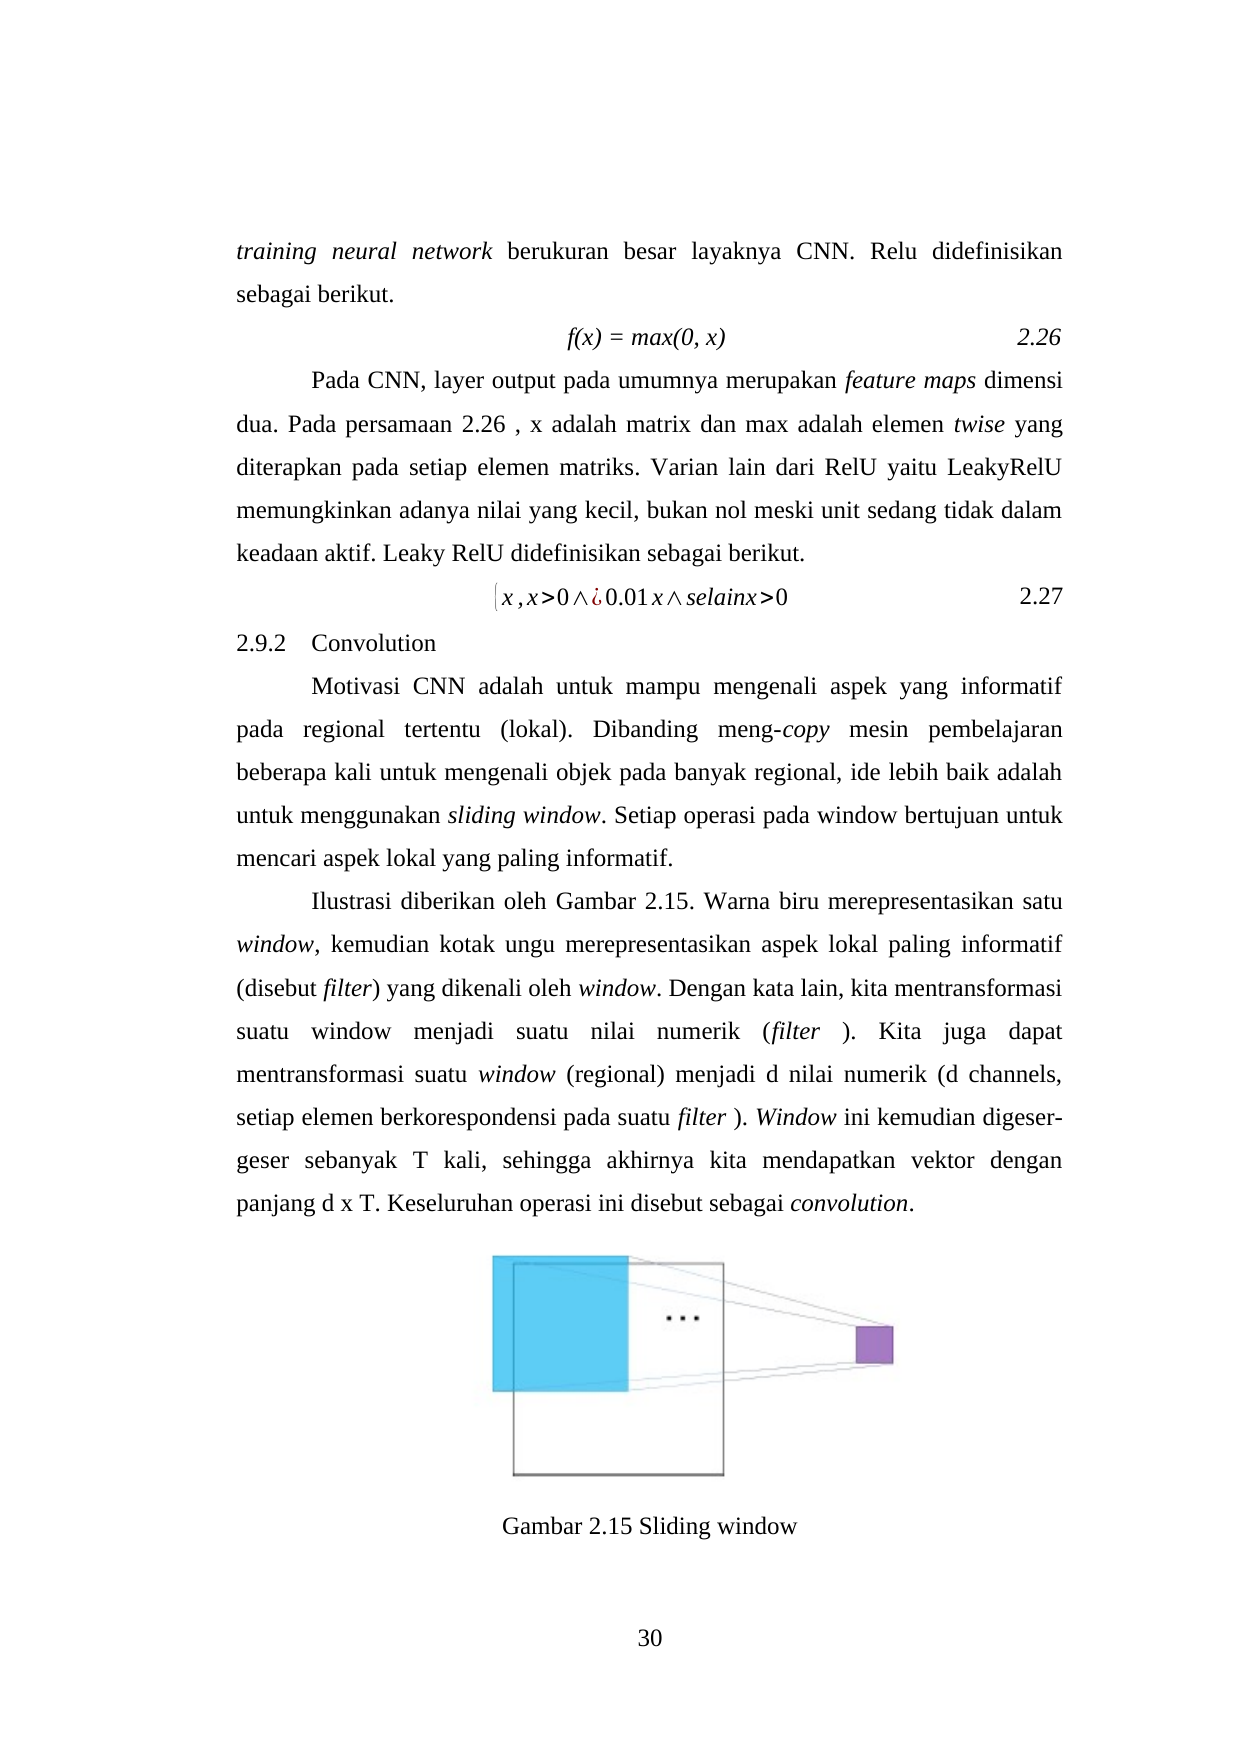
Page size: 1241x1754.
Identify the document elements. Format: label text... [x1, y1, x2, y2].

subtitle Convolution [236, 628, 1063, 656]
text f(x) = max(0, x) 2.26 [236, 322, 1063, 351]
text 2.27 [236, 581, 1063, 613]
text Pada CNN, layer output pada umumnya merupakan feature maps dimensi dua. Pada persamaan 2.26 , x adalah matrix dan max adalah elemen twise yang diterapkan pada setiap elemen matriks. Varian lain dari RelU yaitu LeakyRelU memungkinkan adanya nilai yang kecil, bukan nol meski unit sedang tidak dalam keadaan aktif. Leaky RelU didefinisikan sebagai berikut. [236, 366, 1063, 567]
picture [449, 1231, 925, 1497]
text Ilustrasi diberikan oleh Gambar 2.15. Warna biru merepresentasikan satu window, kemudian kotak ungu merepresentasikan aspek lokal paling informatif (disebut filter) yang dikenali oleh window. Dengan kata lain, kita mentransformasi suatu window menjadi suatu nilai numerik (filter ). Kita juga dapat mentransformasi suatu window (regional) menjadi d nilai numerik (d channels, setiap elemen berkorespondensi pada suatu filter ). Window ini kemudian digeser-geser sebanyak T kali, sehingga akhirnya kita mendapatkan vektor dengan panjang d x T. Keseluruhan operasi ini disebut sebagai convolution. [236, 886, 1063, 1217]
text Gambar 2.15 Sliding window [236, 1511, 1063, 1540]
text Motivasi CNN adalah untuk mampu mengenali aspek yang informatif pada regional tertentu (lokal). Dibanding meng-copy mesin pembelajaran beberapa kali untuk mengenali objek pada banyak regional, ide lebih baik adalah untuk menggunakan sliding window. Setiap operasi pada window bertujuan untuk mencari aspek lokal yang paling informatif. [236, 671, 1063, 872]
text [236, 236, 1063, 308]
